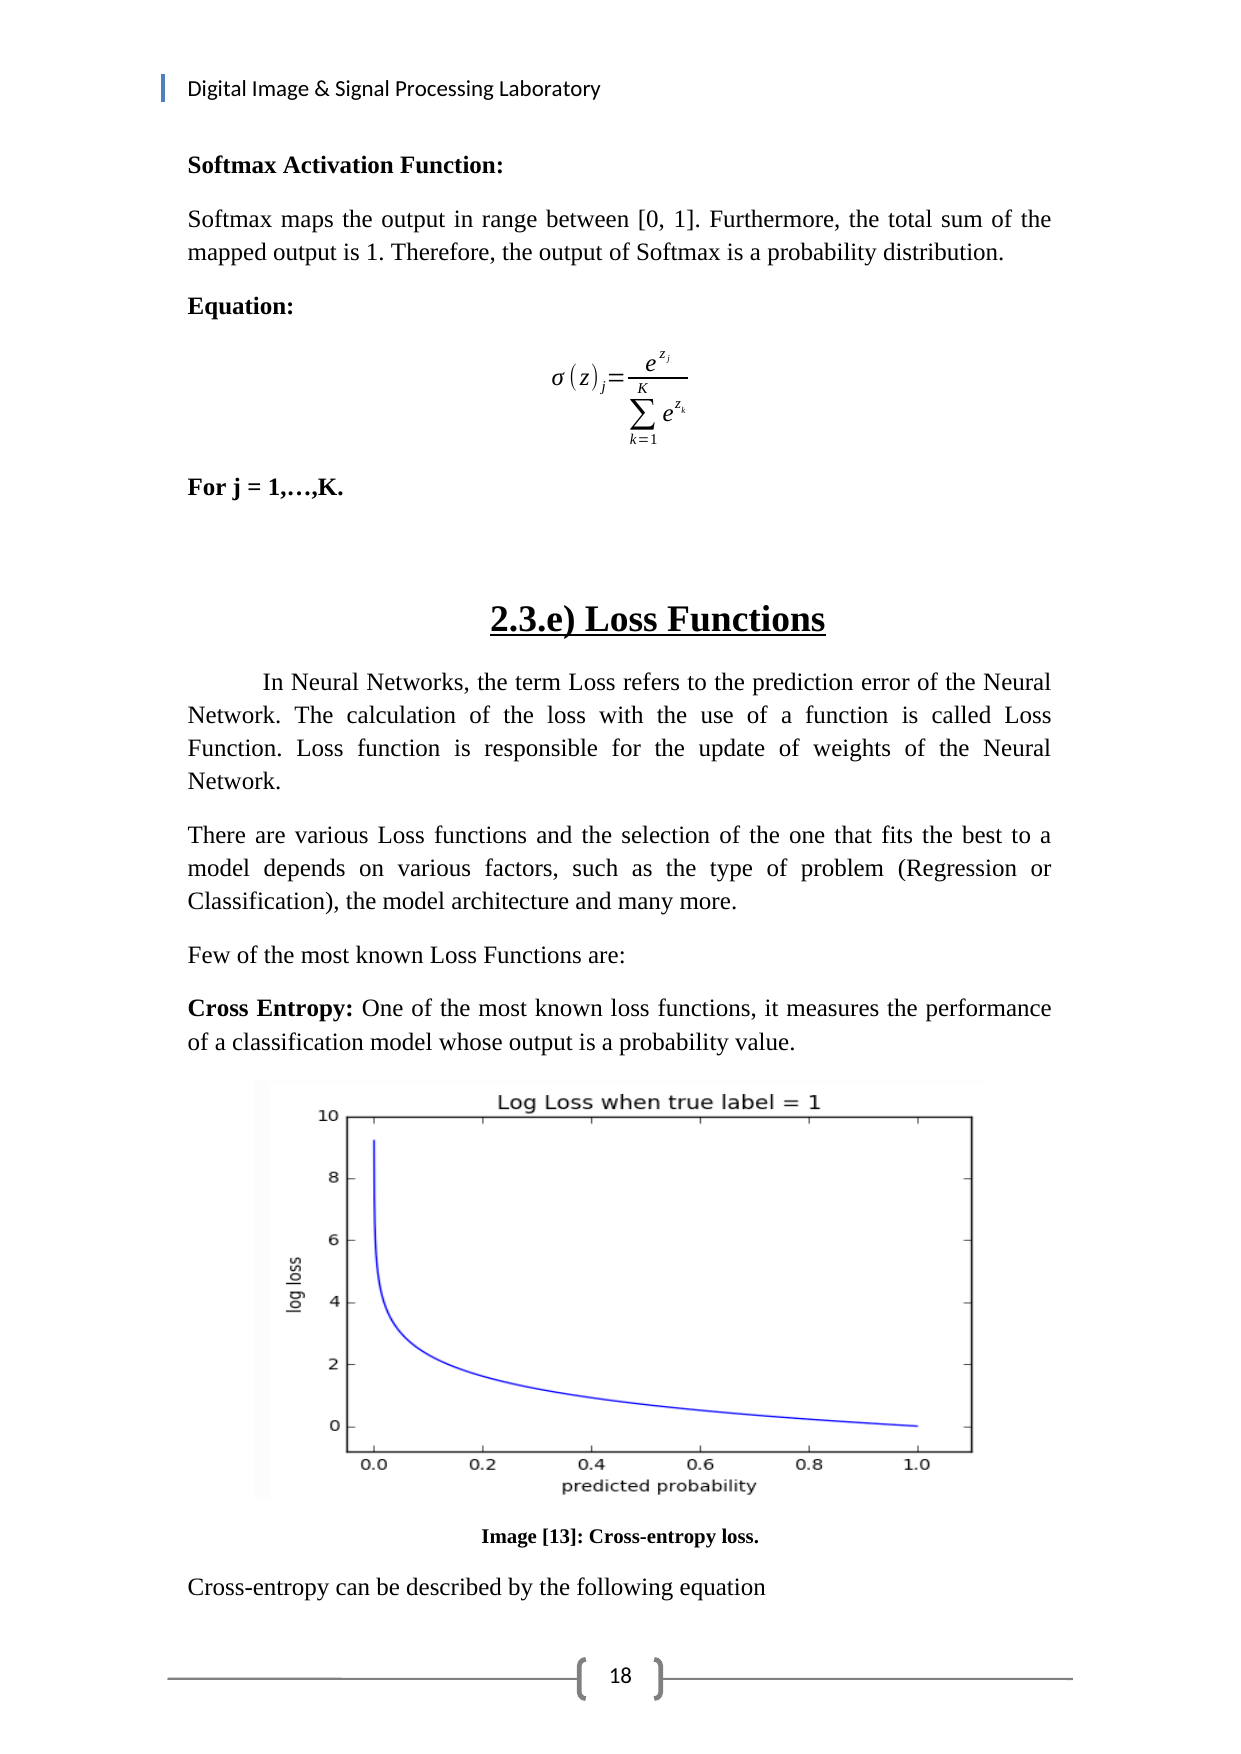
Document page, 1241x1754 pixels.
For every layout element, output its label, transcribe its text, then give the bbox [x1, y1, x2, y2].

text Equation: [187, 291, 1053, 319]
picture [254, 1080, 986, 1499]
text 2.3.e) Loss Functions [262, 596, 1053, 639]
text Softmax Activation Function: [187, 150, 1053, 179]
text Cross Entropy: One of the most known loss functions, it measures the performance of a classification model whose output is a probability value. [187, 993, 1053, 1055]
text Image [13]: Cross-entropy loss. [187, 1524, 1053, 1548]
text Few of the most known Loss Functions are: [187, 940, 1053, 968]
text In Neural Networks, the term Loss refers to the prediction error of the Neural Network. The calculation of the loss with the use of a function is called Loss Function. Loss function is responsible for the update of weights of the Neural Network. [187, 667, 1053, 795]
text Softmax maps the output in range between [0, 1]. Furthermore, the total sum of the mapped output is 1. Therefore, the output of Softmax is a probability distribution. [187, 204, 1053, 266]
text Cross-entropy can be described by the following equation [187, 1572, 1053, 1601]
text For j = 1,…,K. [187, 472, 1053, 501]
text There are various Loss functions and the selection of the one that fits the best to a model depends on various factors, such as the type of problem (Regression or Classification), the model architecture and many more. [187, 820, 1053, 914]
